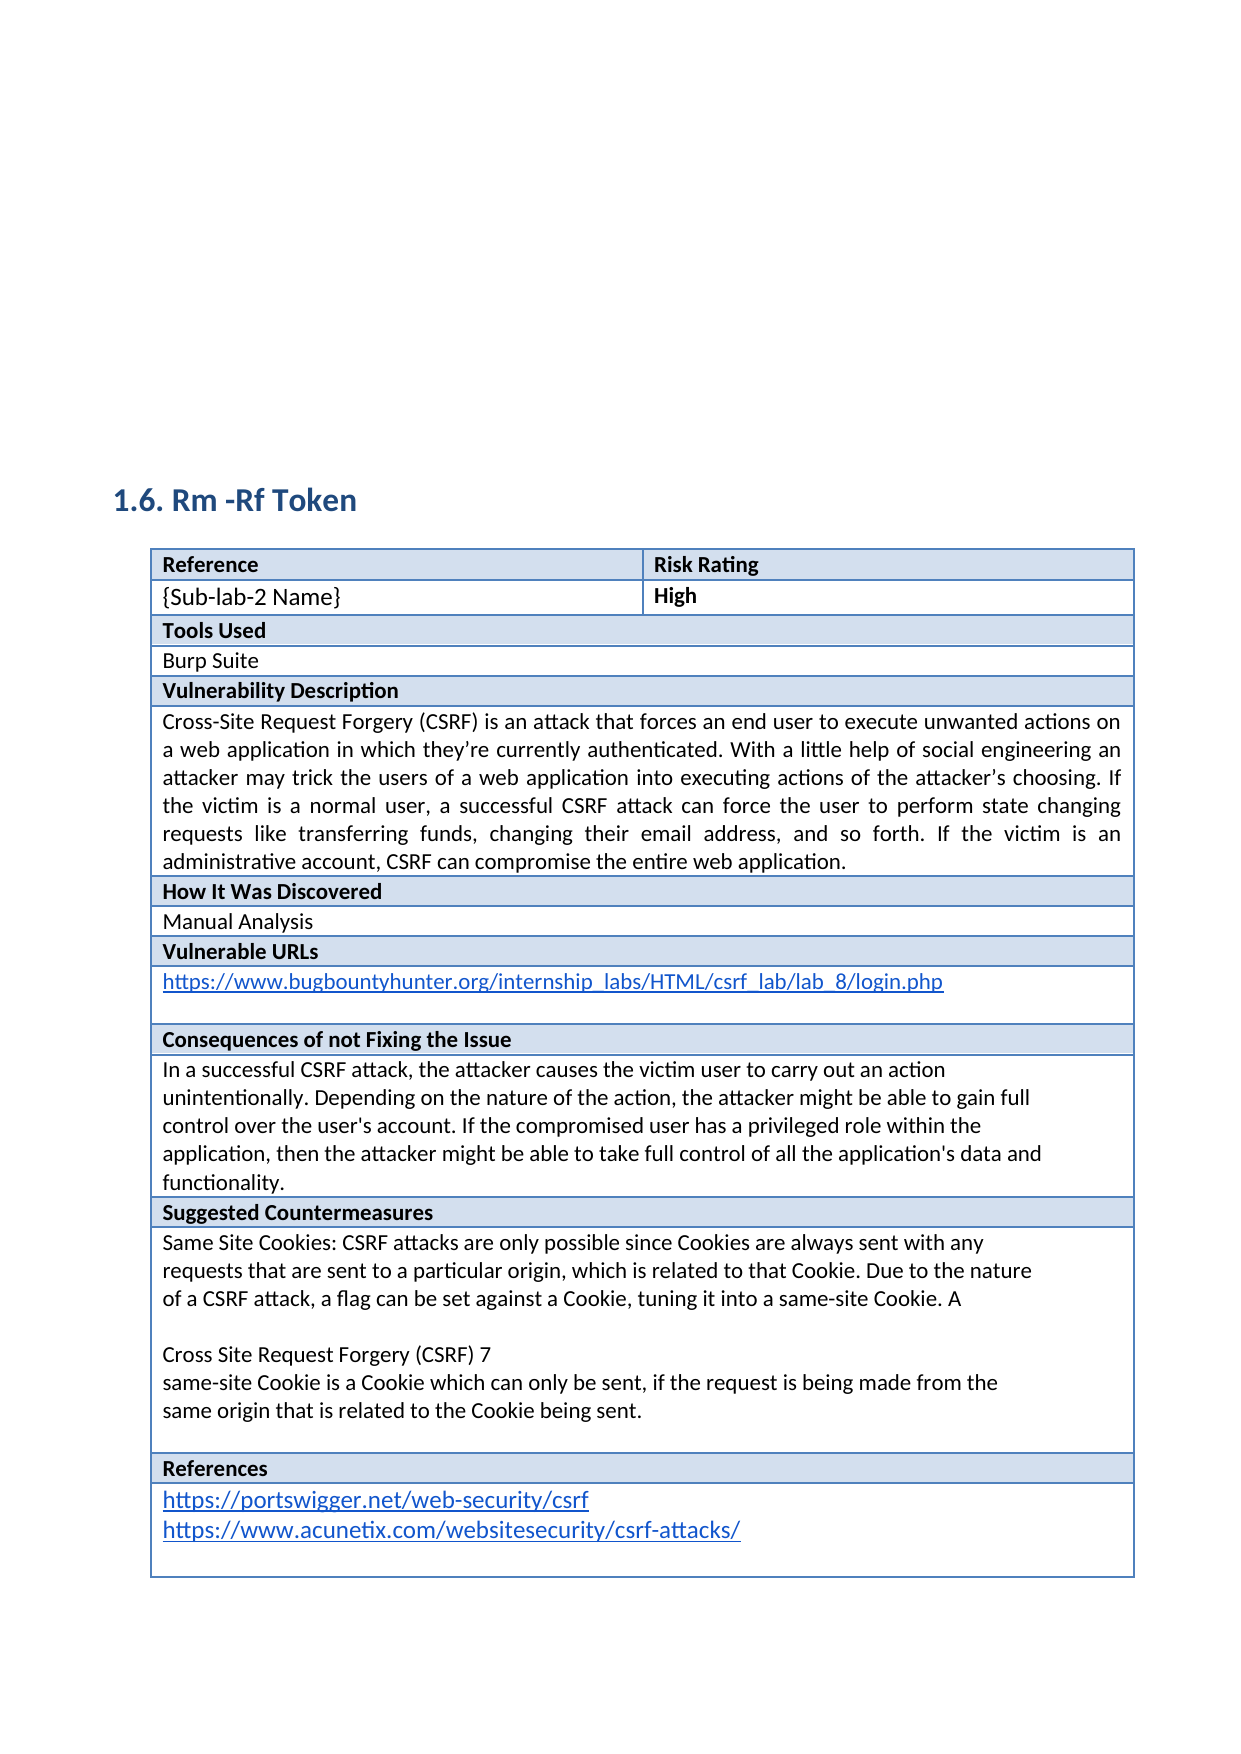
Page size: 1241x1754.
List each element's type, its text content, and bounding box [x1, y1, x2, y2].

subtitle 1.6. Rm -Rf Token [112, 479, 1090, 519]
table_cell Consequences of not Fixing the Issue [152, 1025, 1133, 1053]
table_cell How It Was Discovered [152, 877, 1133, 905]
table_cell In a successful CSRF attack, the attacker causes the victim user to carry out an action unintentionally. Depending on the nature of the action, the attacker might be able to gain full control over the user's account. If the compromised user has a privileged role within the application, then the attacker might be able to take full control of all the application's data and functionality. [152, 1056, 1133, 1196]
table_cell Tools Used [152, 616, 1133, 644]
table_cell High [644, 581, 1133, 614]
table_cell Manual Analysis [152, 907, 1133, 935]
table_cell Burp Suite [152, 647, 1133, 674]
table_cell Same Site Cookies: CSRF attacks are only possible since Cookies are always sent with any requests that are sent to a particular origin, which is related to that Cookie. Due to the nature of a CSRF attack, a flag can be set against a Cookie, tuning it into a same-site Cookie. A Cross Site Request Forgery (CSRF) 7 same-site Cookie is a Cookie which can only be sent, if the request is being made from the same origin that is related to the Cookie being sent. [152, 1228, 1133, 1452]
table_cell References [152, 1454, 1133, 1482]
table_cell https://portswigger.net/web-security/csrf https://www.acunetix.com/websitesecurity/csrf-attacks/ [152, 1484, 1133, 1576]
table_cell Suggested Countermeasures [152, 1198, 1133, 1226]
table_header Risk Rating [644, 550, 1133, 579]
table_cell {Sub-lab-2 Name} [152, 581, 642, 614]
table_cell Vulnerable URLs [152, 937, 1133, 965]
table_cell https://www.bugbountyhunter.org/internship_labs/HTML/csrf_lab/lab_8/login.php [152, 967, 1133, 1023]
table_cell Vulnerability Description [152, 677, 1133, 705]
table_cell Cross-Site Request Forgery (CSRF) is an attack that forces an end user to execute unwanted actions on a web application in which they’re currently authenticated. With a little help of social engineering an attacker may trick the users of a web application into executing actions of the attacker’s choosing. If the victim is a normal user, a successful CSRF attack can force the user to perform state changing requests like transferring funds, changing their email address, and so forth. If the victim is an administrative account, CSRF can compromise the entire web application. [152, 707, 1133, 875]
table_header Reference [152, 550, 642, 579]
